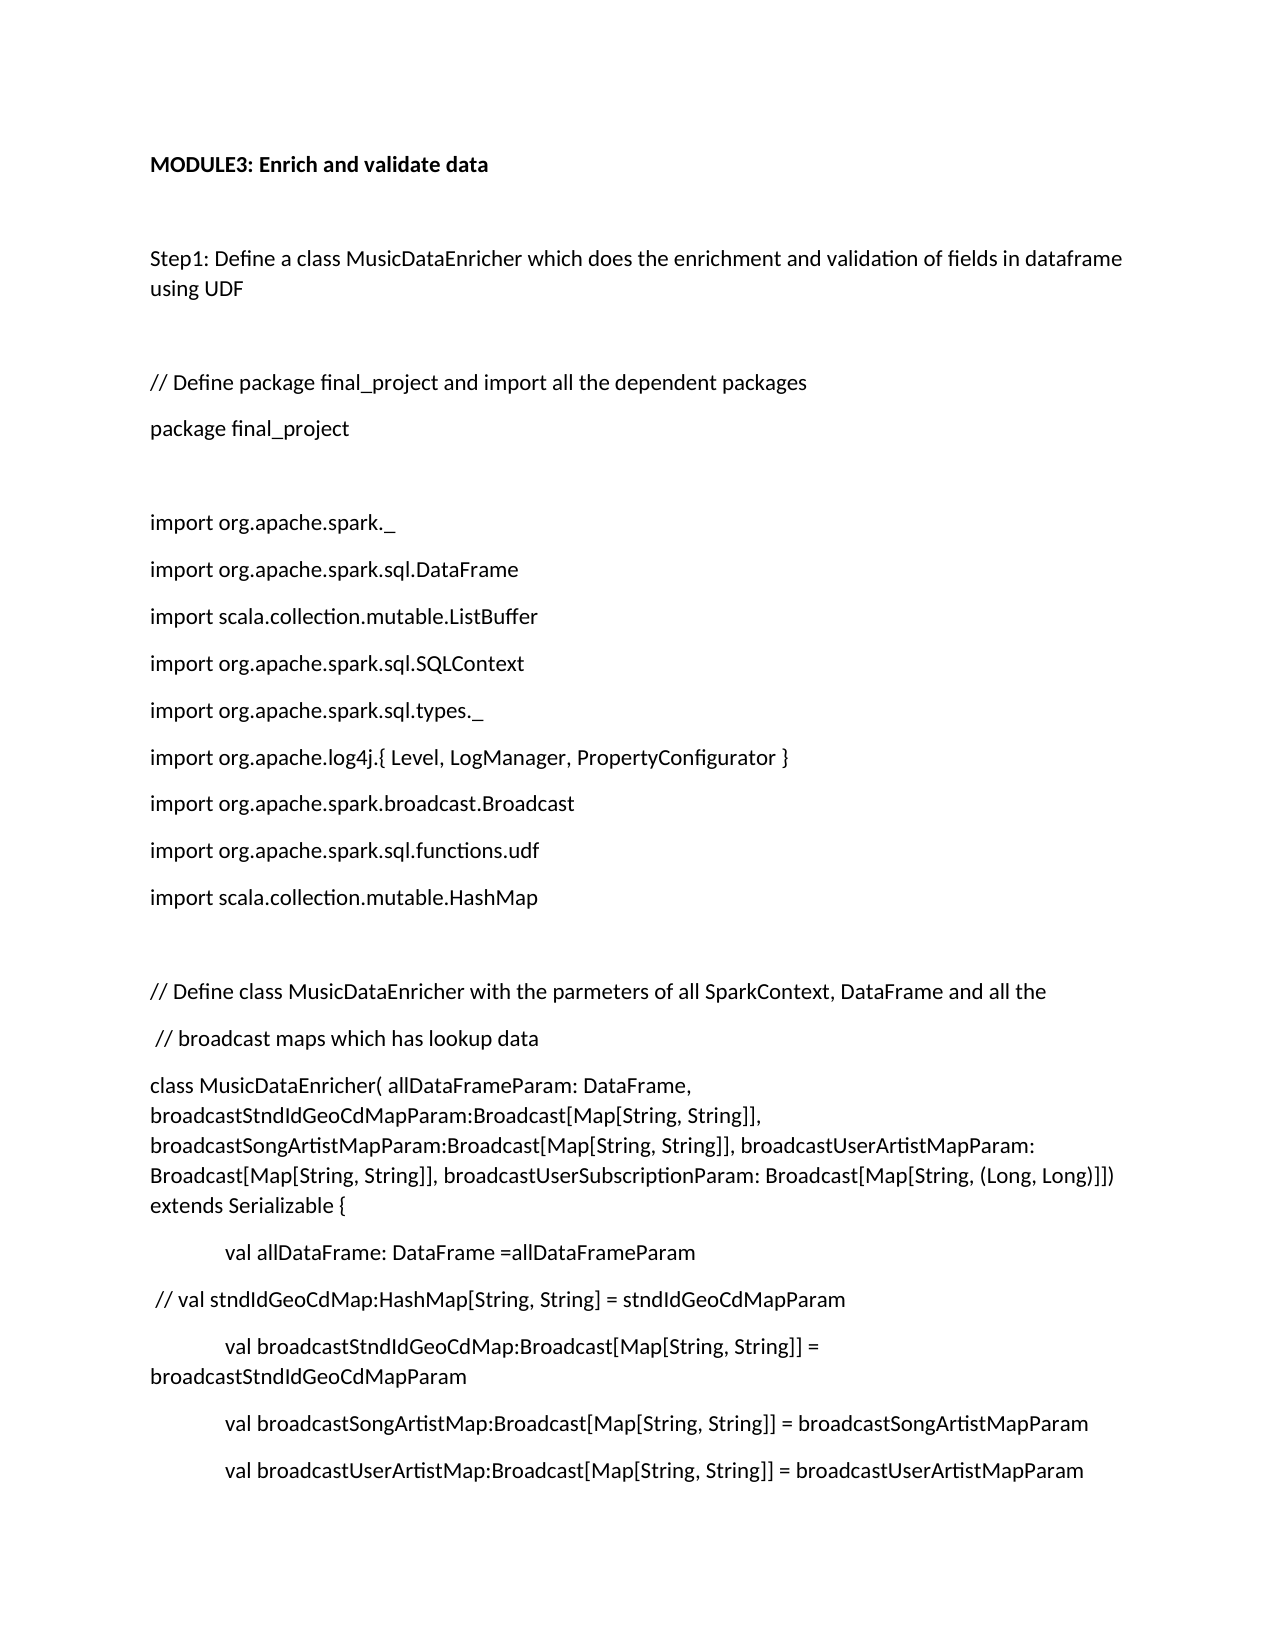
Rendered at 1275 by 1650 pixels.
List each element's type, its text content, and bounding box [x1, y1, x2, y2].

text import org.apache.spark.sql.types._ [150, 696, 1125, 724]
text val broadcastSongArtistMap:Broadcast[Map[String, String]] = broadcastSongArtistMapParam [150, 1409, 1125, 1437]
text MODULE3: Enrich and validate data [150, 150, 1125, 178]
text import org.apache.spark.sql.DataFrame [150, 555, 1125, 583]
text import org.apache.spark.sql.functions.udf [150, 836, 1125, 864]
text import org.apache.spark.broadcast.Broadcast [150, 789, 1125, 818]
text import org.apache.log4j.{ Level, LogManager, PropertyConfigurator } [150, 743, 1125, 771]
text class MusicDataEnricher( allDataFrameParam: DataFrame, broadcastStndIdGeoCdMapParam:Broadcast[Map[String, String]], broadcastSongArtistMapParam:Broadcast[Map[String, String]], broadcastUserArtistMapParam: Broadcast[Map[String, String]], broadcastUserSubscriptionParam: Broadcast[Map[String, (Long, Long)]]) extends Serializable { [150, 1071, 1125, 1220]
text import org.apache.spark._ [150, 508, 1125, 536]
text val broadcastUserArtistMap:Broadcast[Map[String, String]] = broadcastUserArtistMapParam [150, 1456, 1125, 1484]
text // broadcast maps which has lookup data [150, 1024, 1125, 1052]
text import scala.collection.mutable.ListBuffer [150, 602, 1125, 630]
text val allDataFrame: DataFrame =allDataFrameParam [150, 1238, 1125, 1267]
text package final_project [150, 414, 1125, 443]
text // Define package final_project and import all the dependent packages [150, 368, 1125, 396]
text // val stndIdGeoCdMap:HashMap[String, String] = stndIdGeoCdMapParam [150, 1285, 1125, 1313]
text import scala.collection.mutable.HashMap [150, 883, 1125, 911]
text Step1: Define a class MusicDataEnricher which does the enrichment and validation of fields in dataframe using UDF [150, 244, 1125, 302]
text val broadcastStndIdGeoCdMap:Broadcast[Map[String, String]] = broadcastStndIdGeoCdMapParam [150, 1332, 1125, 1391]
text import org.apache.spark.sql.SQLContext [150, 649, 1125, 677]
text // Define class MusicDataEnricher with the parmeters of all SparkContext, DataFrame and all the [150, 977, 1125, 1005]
